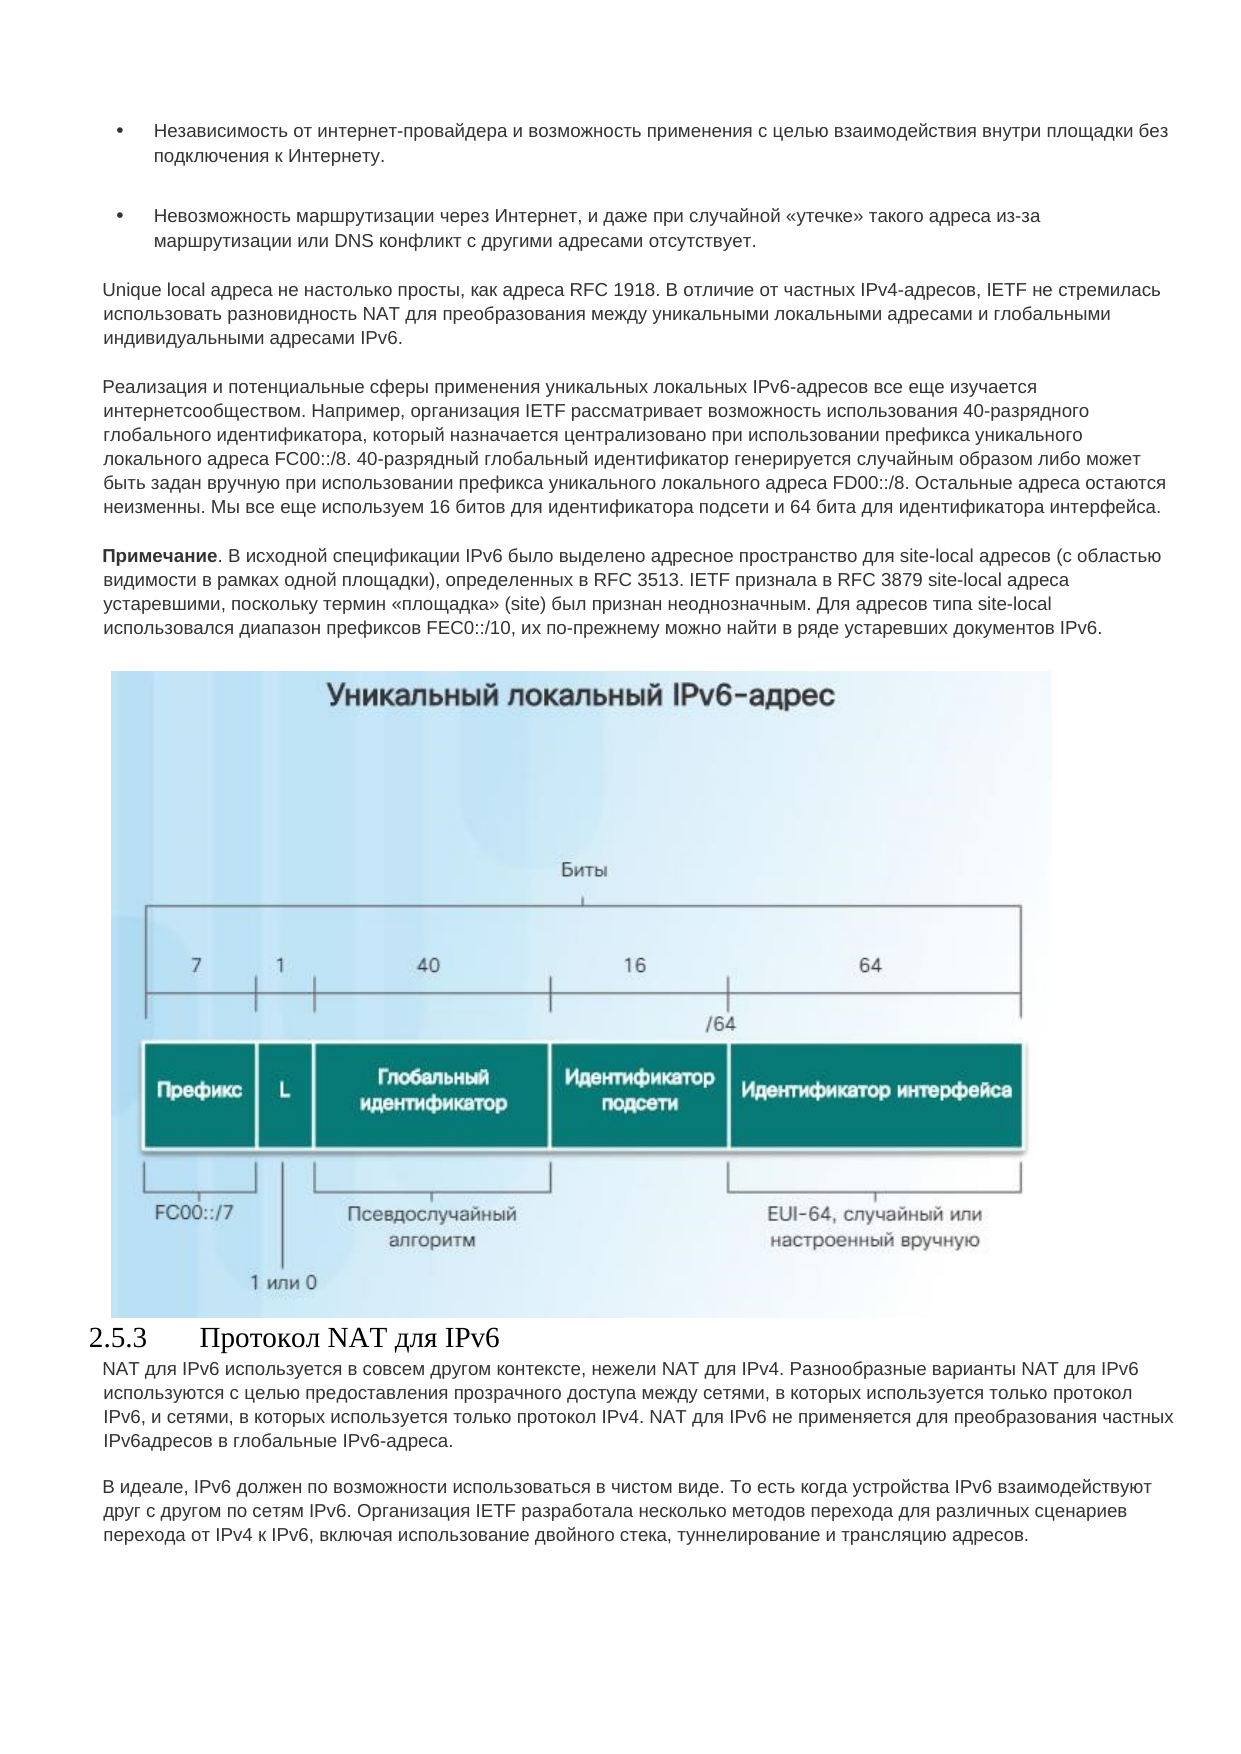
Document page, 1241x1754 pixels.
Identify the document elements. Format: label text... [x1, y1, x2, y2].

text В идеале, IPv6 должен по возможности использоваться в чистом виде. То есть когда устройства IPv6 взаимодействуют друг с другом по сетям IPv6. Организация IETF разработала несколько методов перехода для различных сценариев перехода от IPv4 к IPv6, включая использование двойного стека, туннелирование и трансляцию адресов. [102, 1476, 1180, 1545]
text Реализация и потенциальные сферы применения уникальных локальных IPv6-адресов все еще изучается интернетсообществом. Например, организация IETF рассматривает возможность использования 40-разрядного глобального идентификатора, который назначается централизовано при использовании префикса уникального локального адреса FC00::/8. 40-разрядный глобальный идентификатор генерируется случайным образом либо может быть задан вручную при использовании префикса уникального локального адреса FD00::/8. Остальные адреса остаются неизменны. Мы все еще используем 16 битов для идентификатора подсети и 64 бита для идентификатора интерфейса. [102, 376, 1180, 517]
text NAT для IPv6 используется в совсем другом контексте, нежели NAT для IPv4. Разнообразные варианты NAT для IPv6 используются с целью предоставления прозрачного доступа между сетями, в которых используется только протокол IPv6, и сетями, в которых используется только протокол IPv4. NAT для IPv6 не применяется для преобразования частных IPv6адресов в глобальные IPv6-адреса. [102, 1358, 1180, 1451]
picture [111, 671, 1052, 1318]
text Примечание. В исходной спецификации IPv6 было выделено адресное пространство для site-local адресов (с областью видимости в рамках одной площадки), определенных в RFC 3513. IETF признала в RFC 3879 site-local адреса устаревшими, поскольку термин «площадка» (site) был признан неоднозначным. Для адресов типа site-local использовался диапазон префиксов FEC0::/10, их по-прежнему можно найти в ряде устаревших документов IPv6. [102, 545, 1180, 638]
list Невозможность маршрутизации через Интернет, и даже при случайной «утечке» такого адреса из-за маршрутизации или DNS конфликт с другими адресами отсутствует. [116, 203, 1180, 251]
subtitle 2.5.3 Протокол NAT для IPv6 [89, 1320, 1181, 1353]
text Unique local адреса не настолько просты, как адреса RFC 1918. В отличие от частных IPv4-адресов, IETF не стремилась использовать разновидность NAT для преобразования между уникальными локальными адресами и глобальными индивидуальными адресами IPv6. [102, 279, 1180, 348]
list Независимость от интернет-провайдера и возможность применения с целью взаимодействия внутри площадки без подключения к Интернету. [116, 118, 1180, 166]
